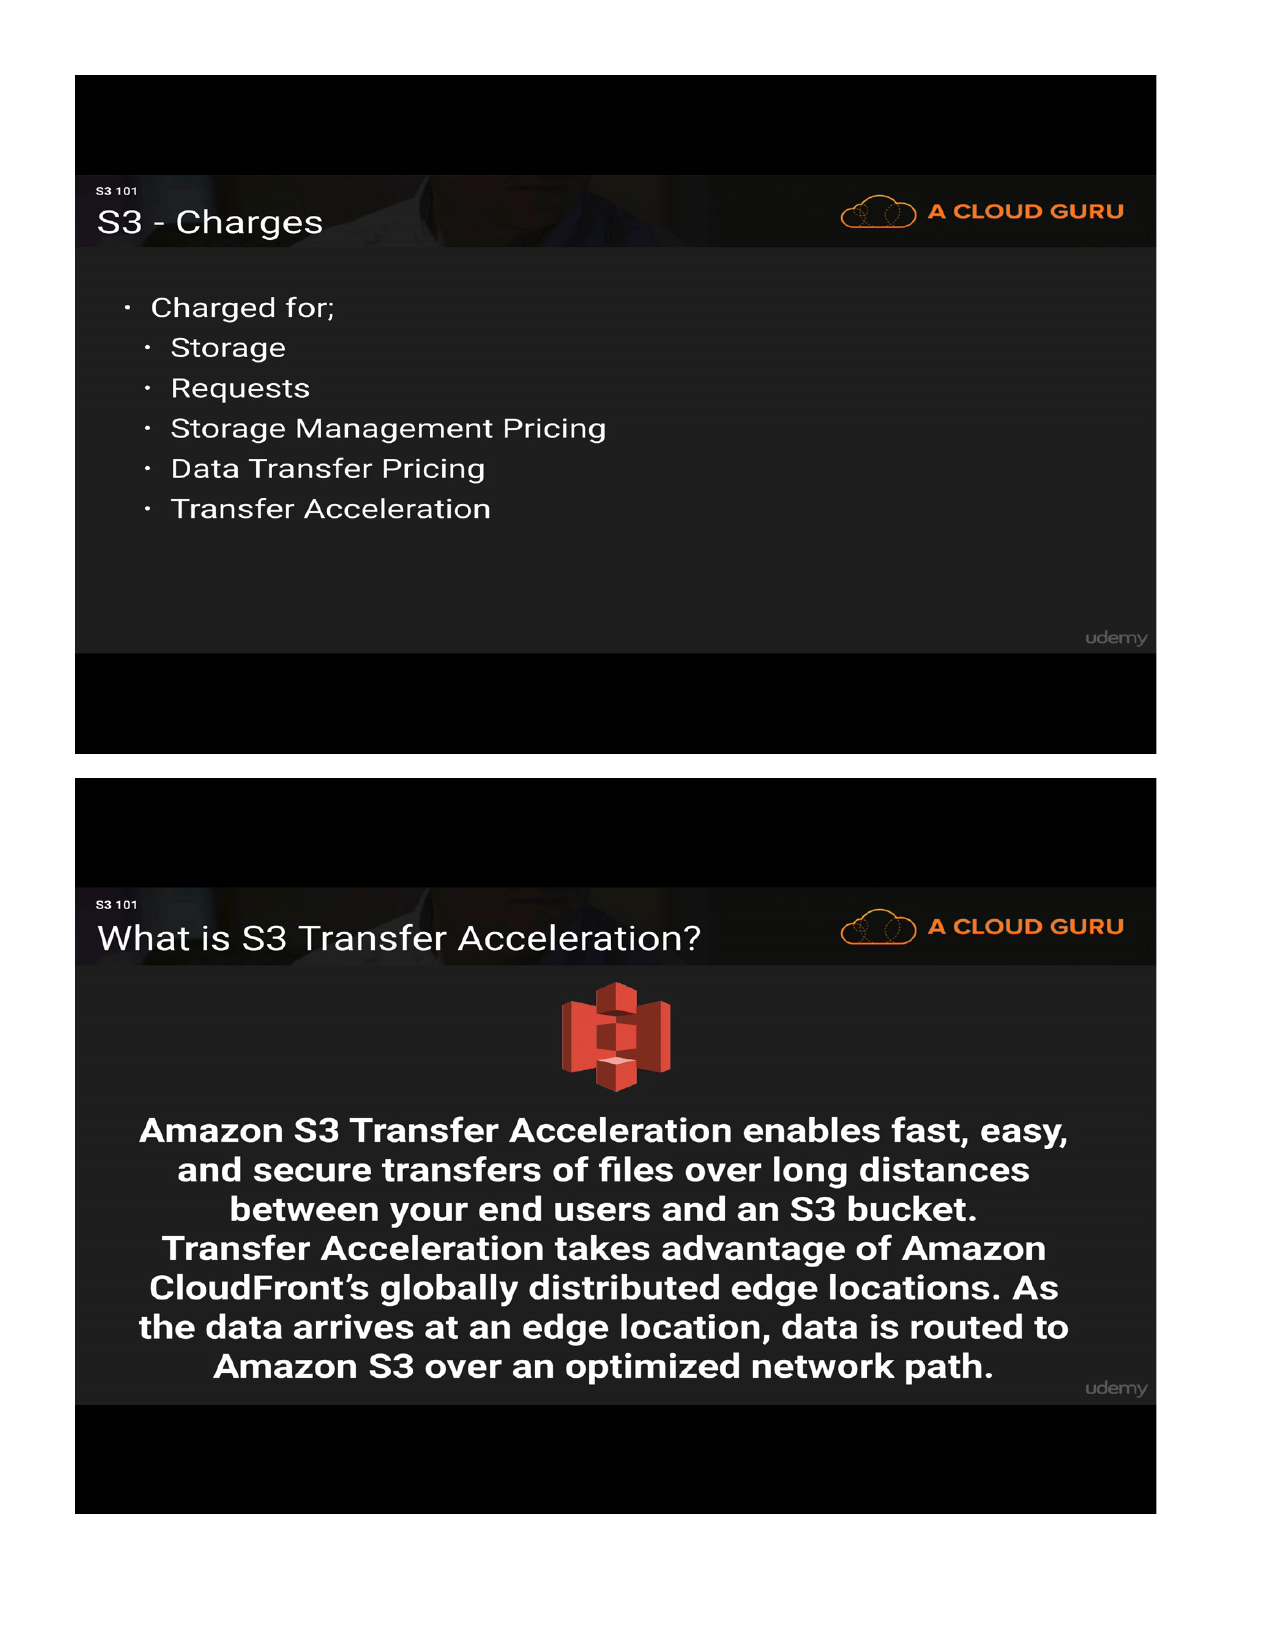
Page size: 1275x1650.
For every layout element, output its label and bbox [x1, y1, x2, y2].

picture [75, 778, 1157, 1514]
picture [75, 75, 1157, 754]
